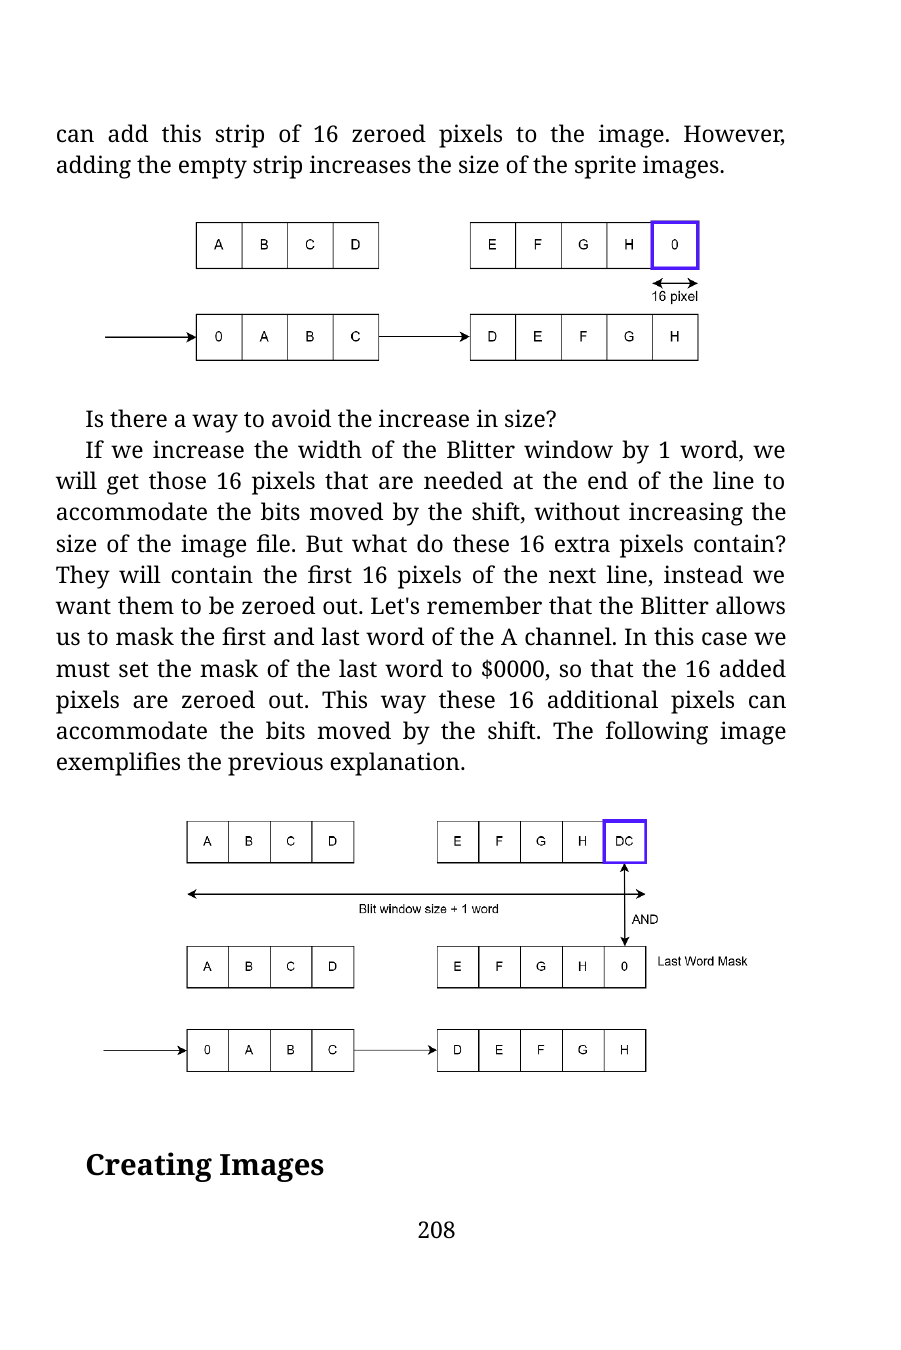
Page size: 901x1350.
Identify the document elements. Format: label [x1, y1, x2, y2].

picture [85, 211, 721, 372]
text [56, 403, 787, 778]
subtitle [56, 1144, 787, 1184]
picture [85, 808, 770, 1082]
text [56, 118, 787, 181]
